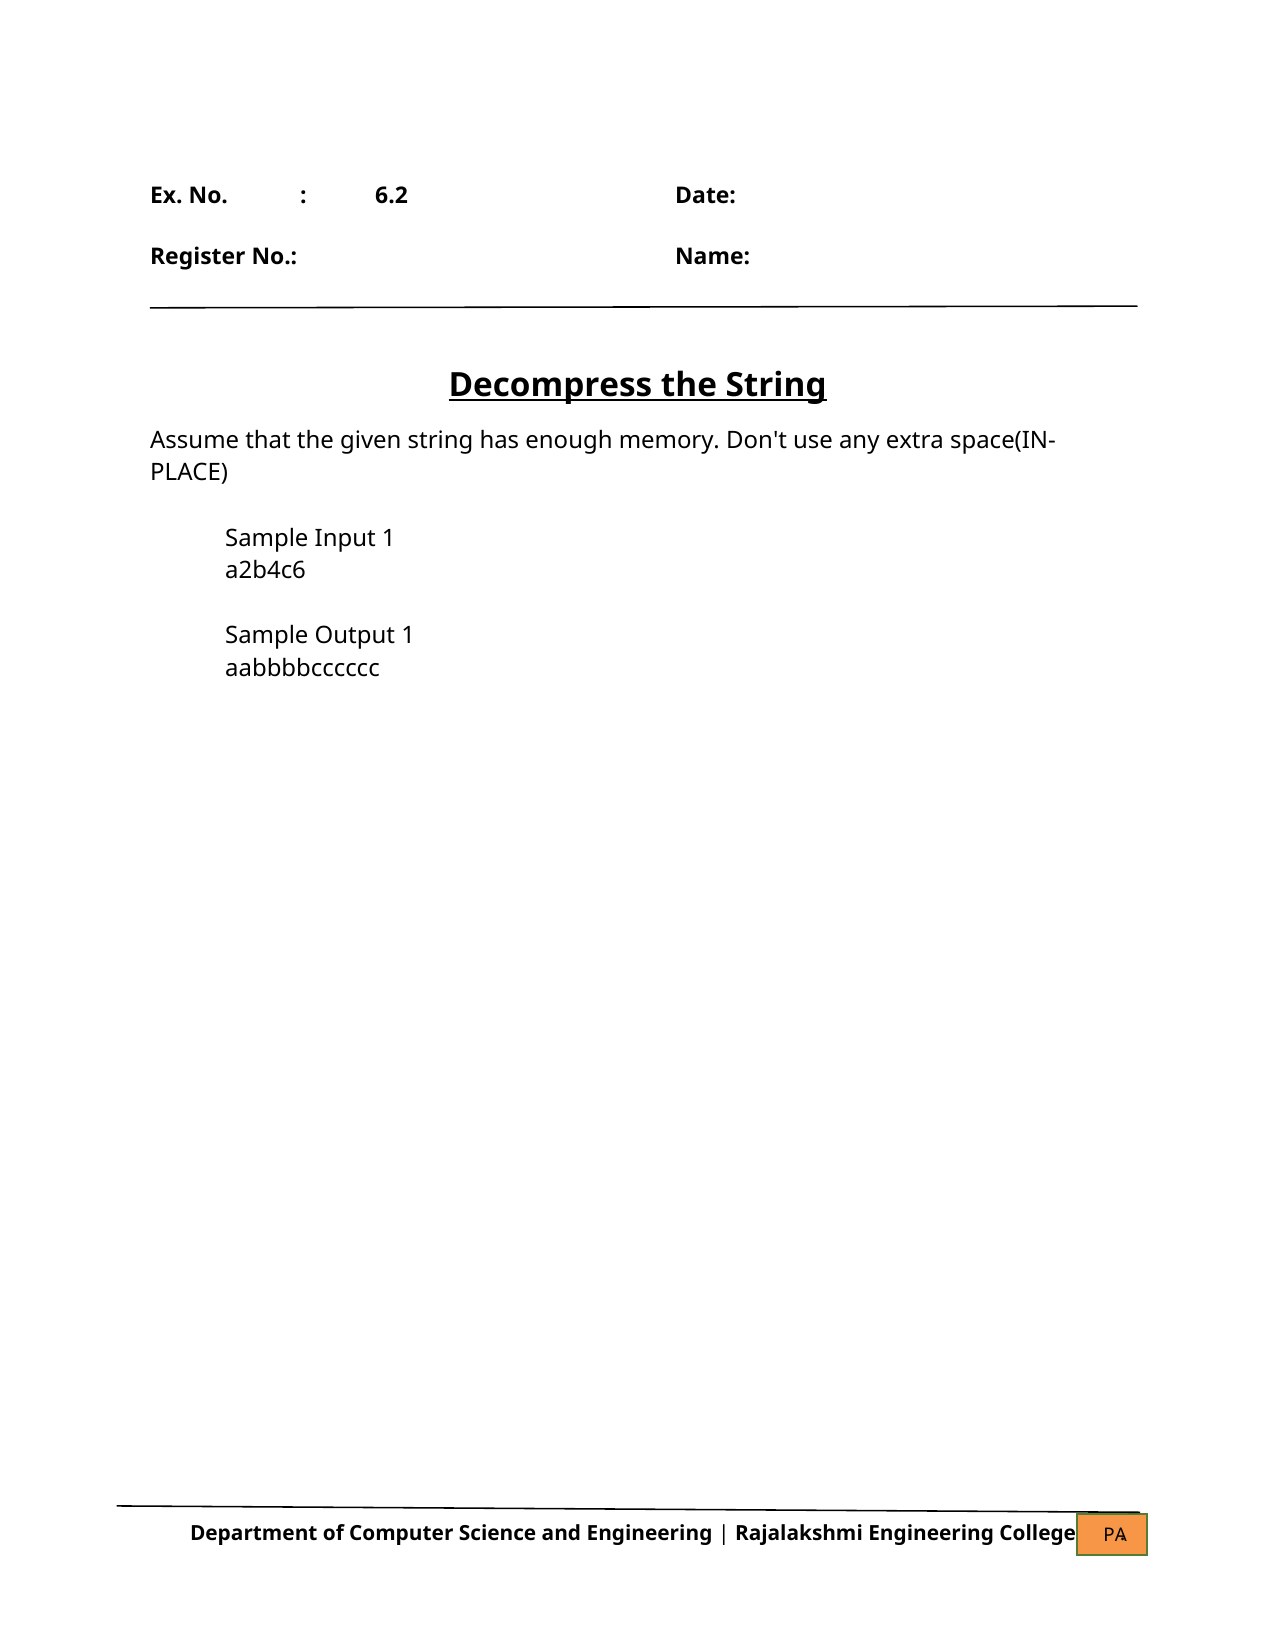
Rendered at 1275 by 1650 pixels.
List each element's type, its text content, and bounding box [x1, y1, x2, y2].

text Ex. No. : 6.2 Date: [150, 179, 1125, 210]
text Sample Input 1 [225, 520, 1125, 553]
text a2b4c6 [225, 553, 1125, 586]
text Assume that the given string has enough memory. Don't use any extra space(IN-PLACE) [150, 422, 1125, 488]
text Register No.: Name: [150, 239, 1125, 271]
text Decompress the String [150, 360, 1125, 406]
text aabbbbcccccc [225, 651, 1125, 683]
text Sample Output 1 [225, 618, 1125, 651]
